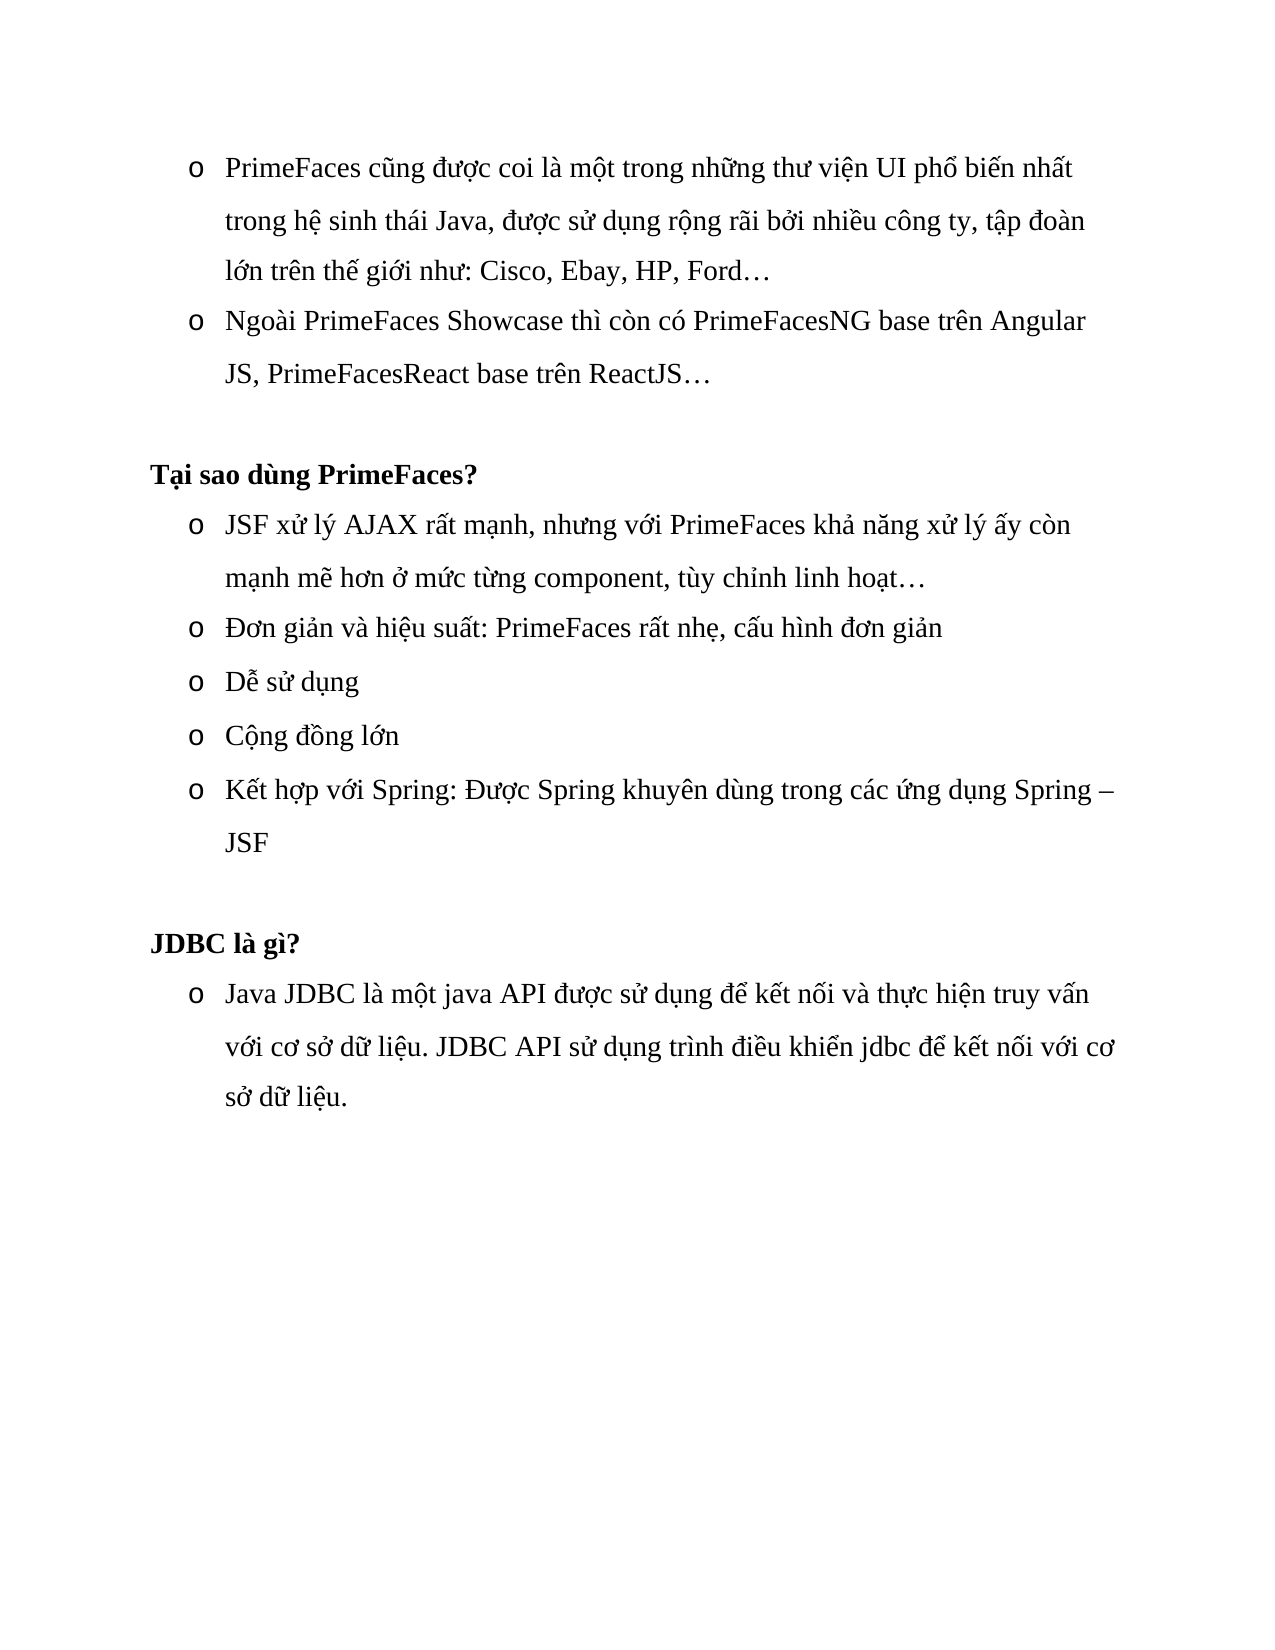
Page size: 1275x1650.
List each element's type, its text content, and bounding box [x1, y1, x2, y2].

text Tại sao dùng PrimeFaces? [150, 457, 1125, 490]
list Dễ sử dụng [187, 664, 1125, 700]
list Cộng đồng lớn [187, 718, 1125, 754]
text JDBC là gì? [150, 926, 1125, 959]
list JSF xử lý AJAX rất mạnh, nhưng với PrimeFaces khả năng xử lý ấy còn mạnh mẽ hơn ở mức từng component, tùy chỉnh linh hoạt… [187, 507, 1125, 593]
list Đơn giản và hiệu suất: PrimeFaces rất nhẹ, cấu hình đơn giản [187, 610, 1125, 646]
list PrimeFaces cũng được coi là một trong những thư viện UI phổ biến nhất trong hệ sinh thái Java, được sử dụng rộng rãi bởi nhiều công ty, tập đoàn lớn trên thế giới như: Cisco, Ebay, HP, Ford… [187, 150, 1125, 287]
list Ngoài PrimeFaces Showcase thì còn có PrimeFacesNG base trên Angular JS, PrimeFacesReact base trên ReactJS… [187, 303, 1125, 390]
list Java JDBC là một java API được sử dụng để kết nối và thực hiện truy vấn với cơ sở dữ liệu. JDBC API sử dụng trình điều khiển jdbc để kết nối với cơ sở dữ liệu. [187, 976, 1125, 1113]
list Kết hợp với Spring: Được Spring khuyên dùng trong các ứng dụng Spring – JSF [187, 772, 1125, 859]
